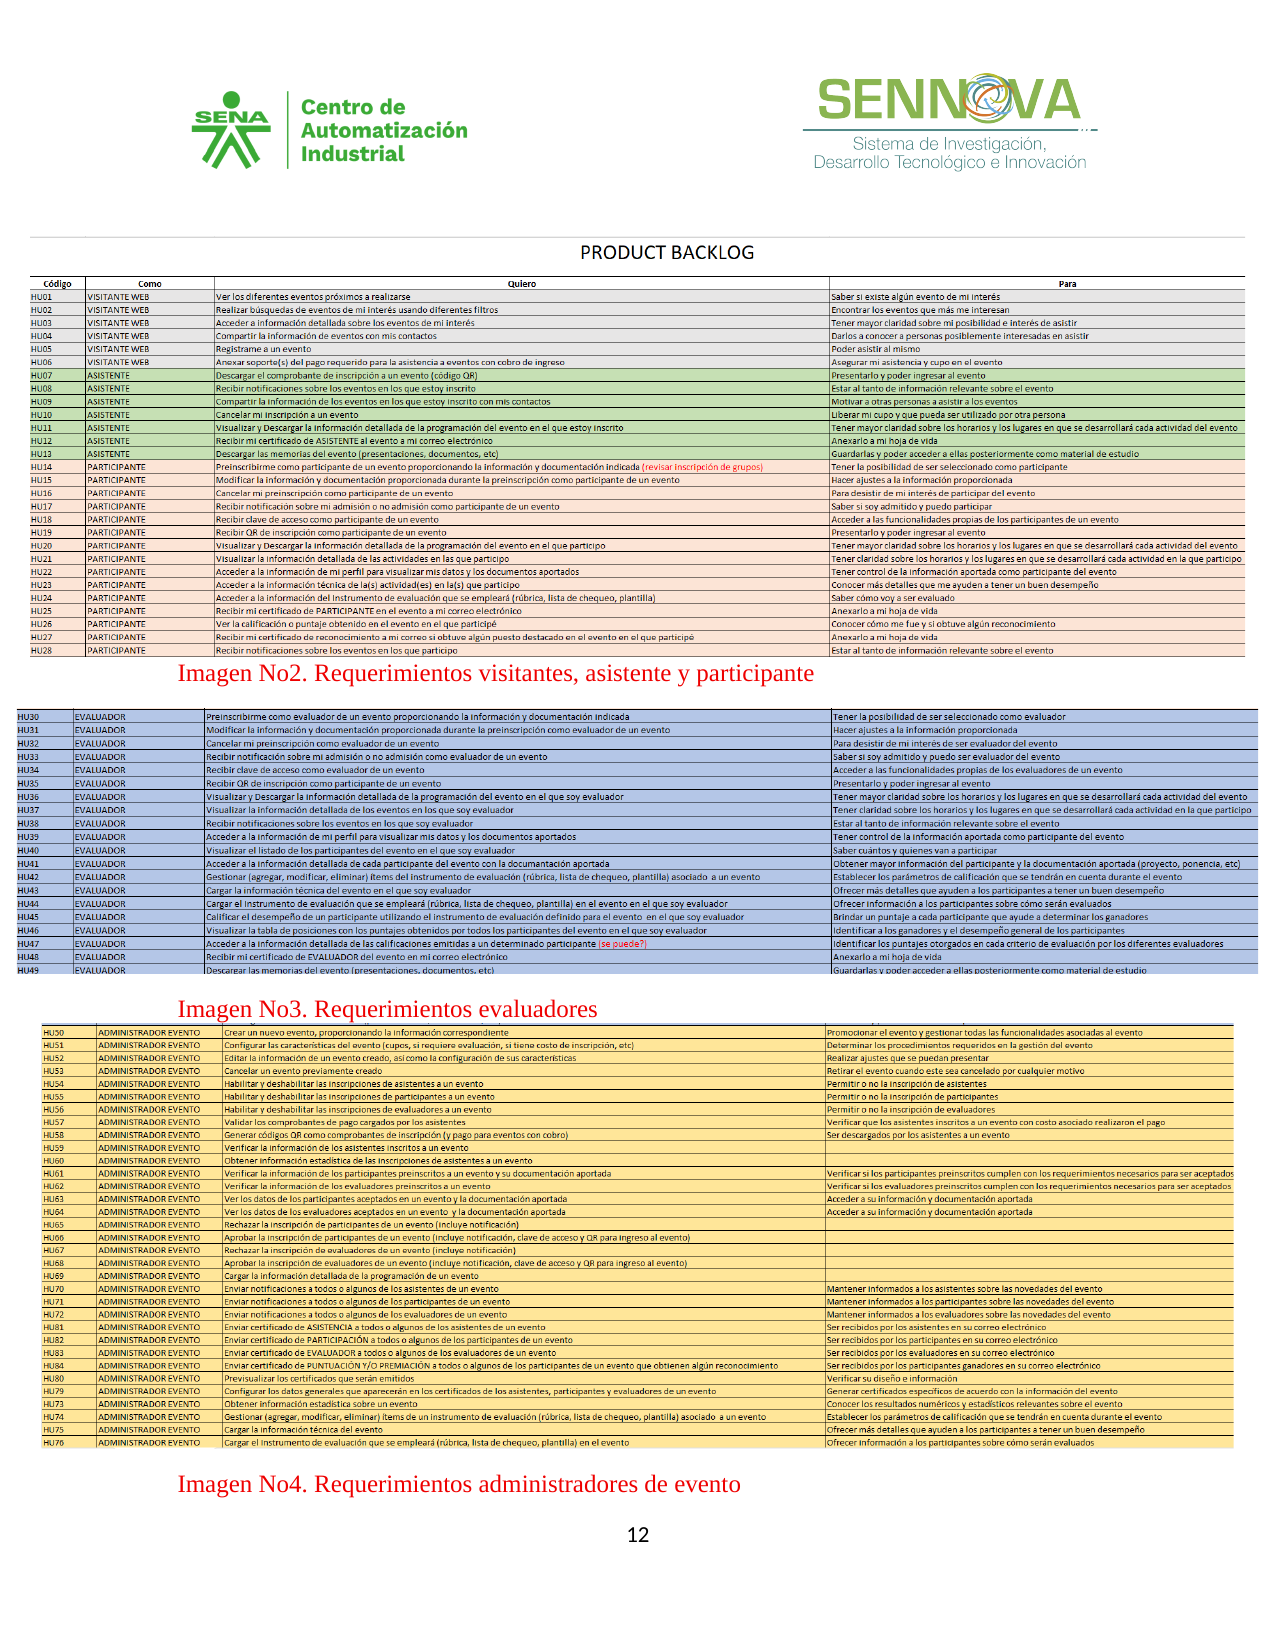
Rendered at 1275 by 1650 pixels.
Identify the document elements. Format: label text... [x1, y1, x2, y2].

text Imagen No4. Requerimientos administradores de evento [177, 1449, 1098, 1498]
text Imagen No2. Requerimientos visitantes, asistente y participante [177, 657, 1098, 687]
picture [30, 236, 1246, 657]
picture [16, 708, 1259, 974]
picture [177, 78, 478, 174]
text Imagen No3. Requerimientos evaluadores [177, 974, 1098, 1023]
picture [41, 1023, 1234, 1449]
picture [802, 73, 1098, 174]
